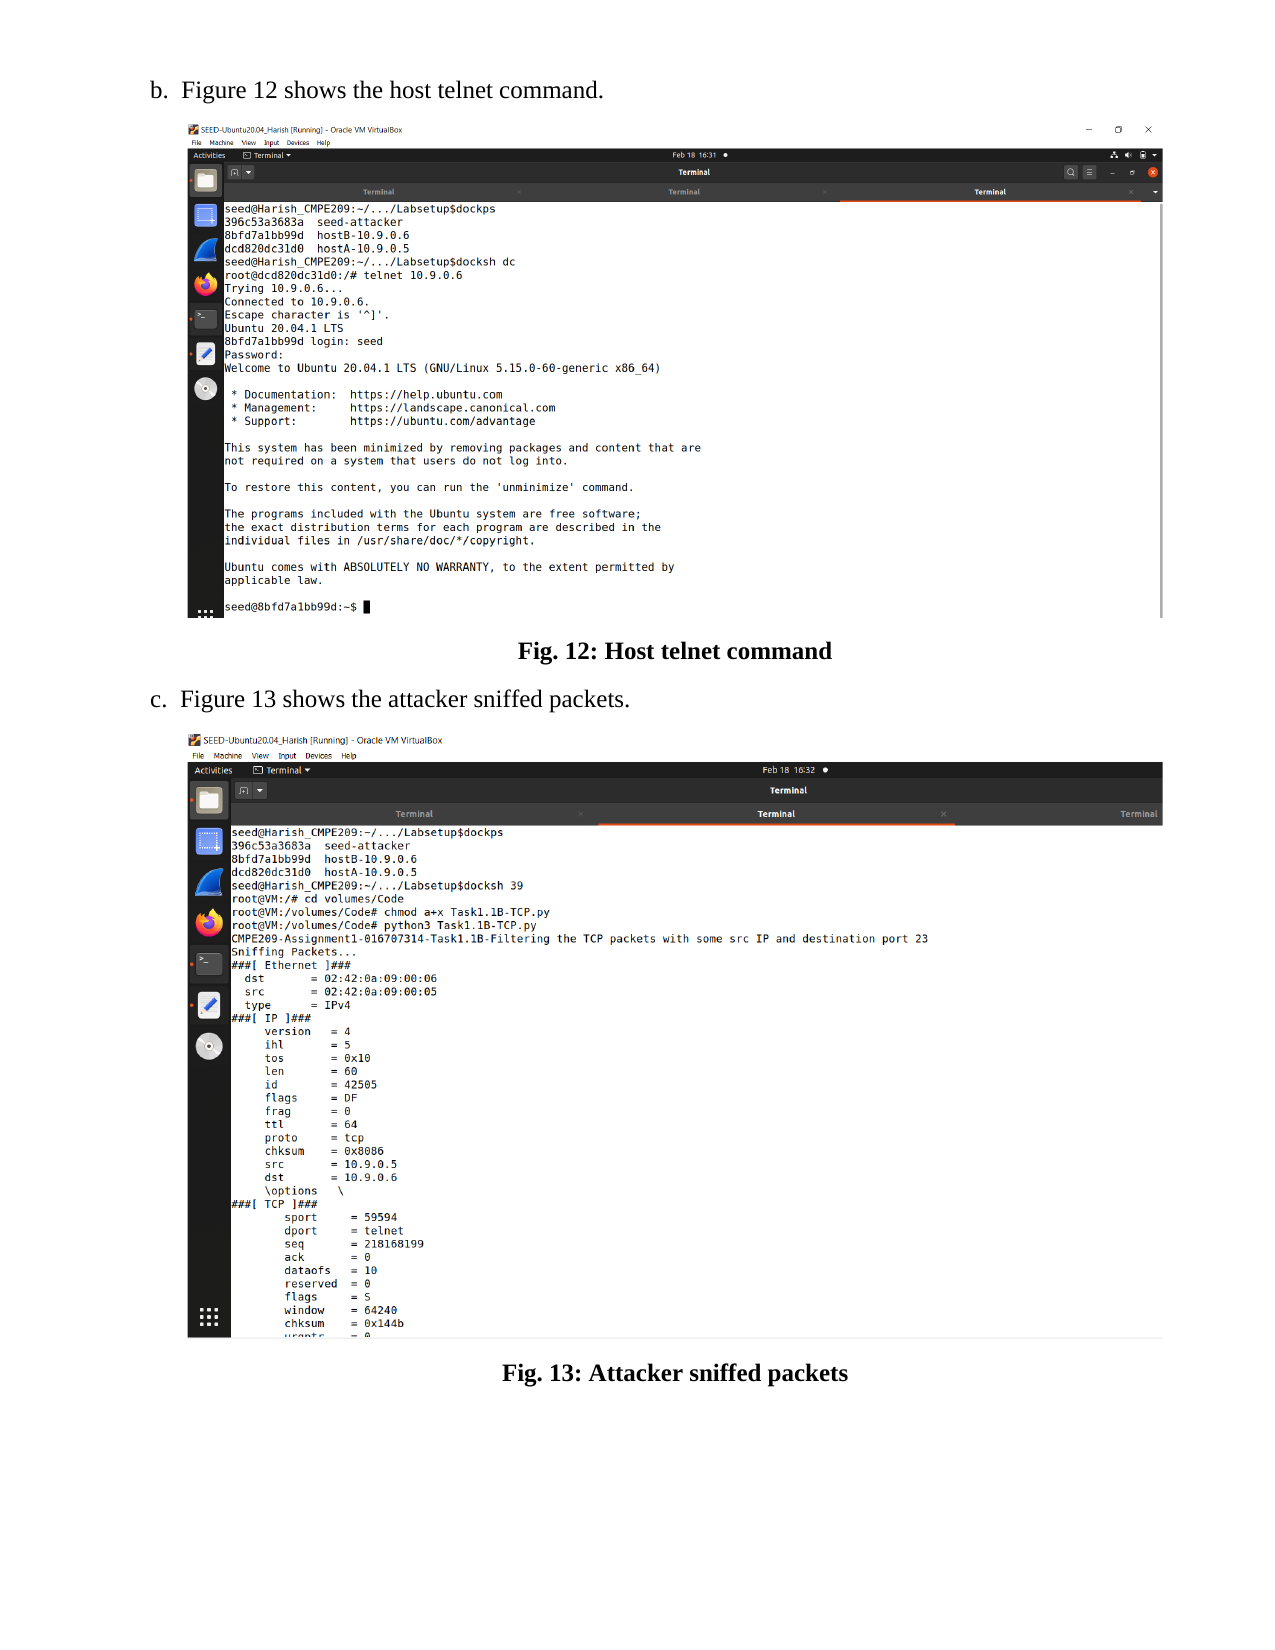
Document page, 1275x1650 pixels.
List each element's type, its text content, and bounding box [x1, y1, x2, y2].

text c. Figure 13 shows the attacker sniffed packets. [112, 684, 1200, 712]
text b. Figure 12 shows the host telnet command. [112, 75, 1200, 104]
text Fig. 12: Host telnet command [112, 636, 1200, 665]
picture [187, 731, 1163, 1339]
picture [187, 122, 1163, 618]
text Fig. 13: Attacker sniffed packets [112, 1358, 1200, 1386]
